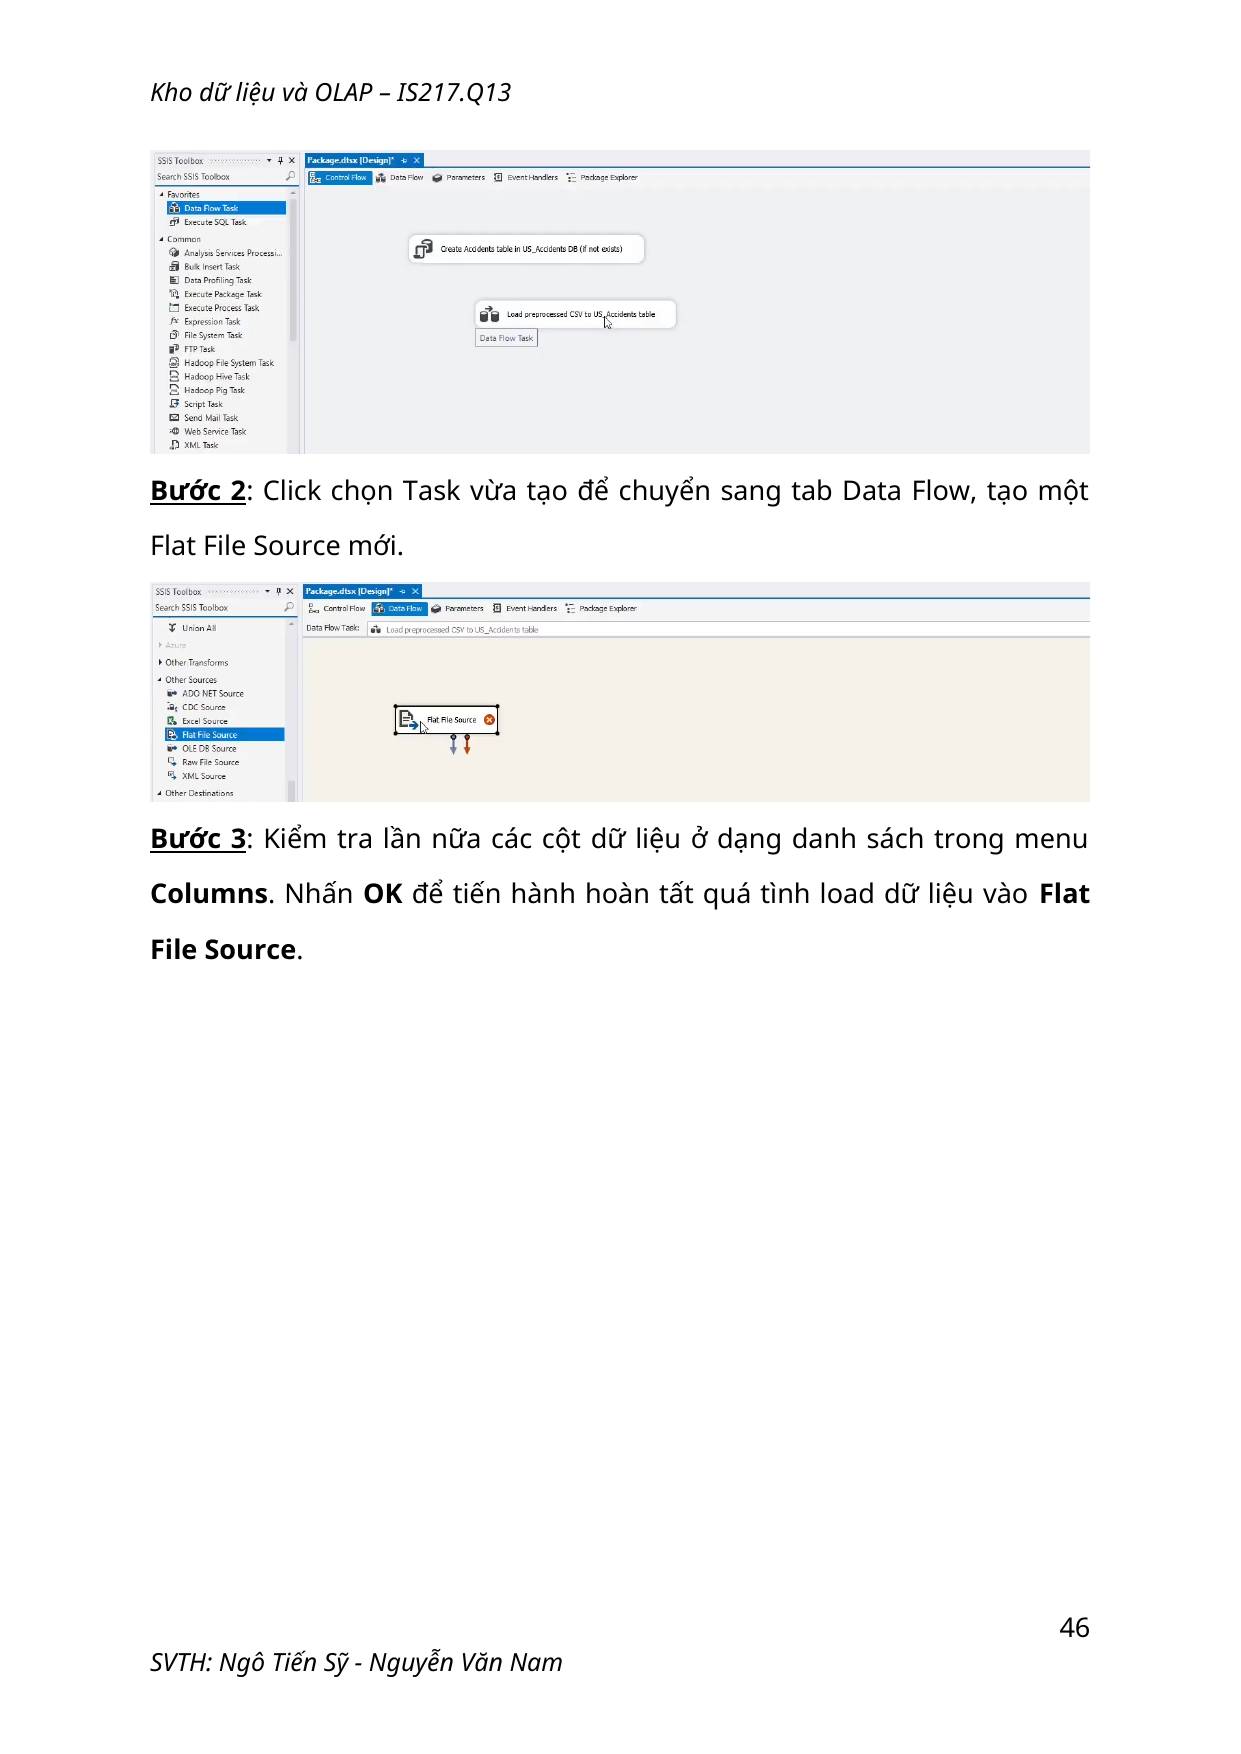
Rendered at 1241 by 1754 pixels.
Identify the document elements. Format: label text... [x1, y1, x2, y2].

picture [150, 150, 1091, 454]
text Bước 2: Click chọn Task vừa tạo để chuyển sang tab Data Flow, tạo một Flat File Source mới. [150, 472, 1090, 564]
text Bước 3: Kiểm tra lần nữa các cột dữ liệu ở dạng danh sách trong menu Columns. Nhấn OK để tiến hành hoàn tất quá tình load dữ liệu vào Flat File Source. [150, 819, 1090, 967]
picture [150, 582, 1091, 802]
